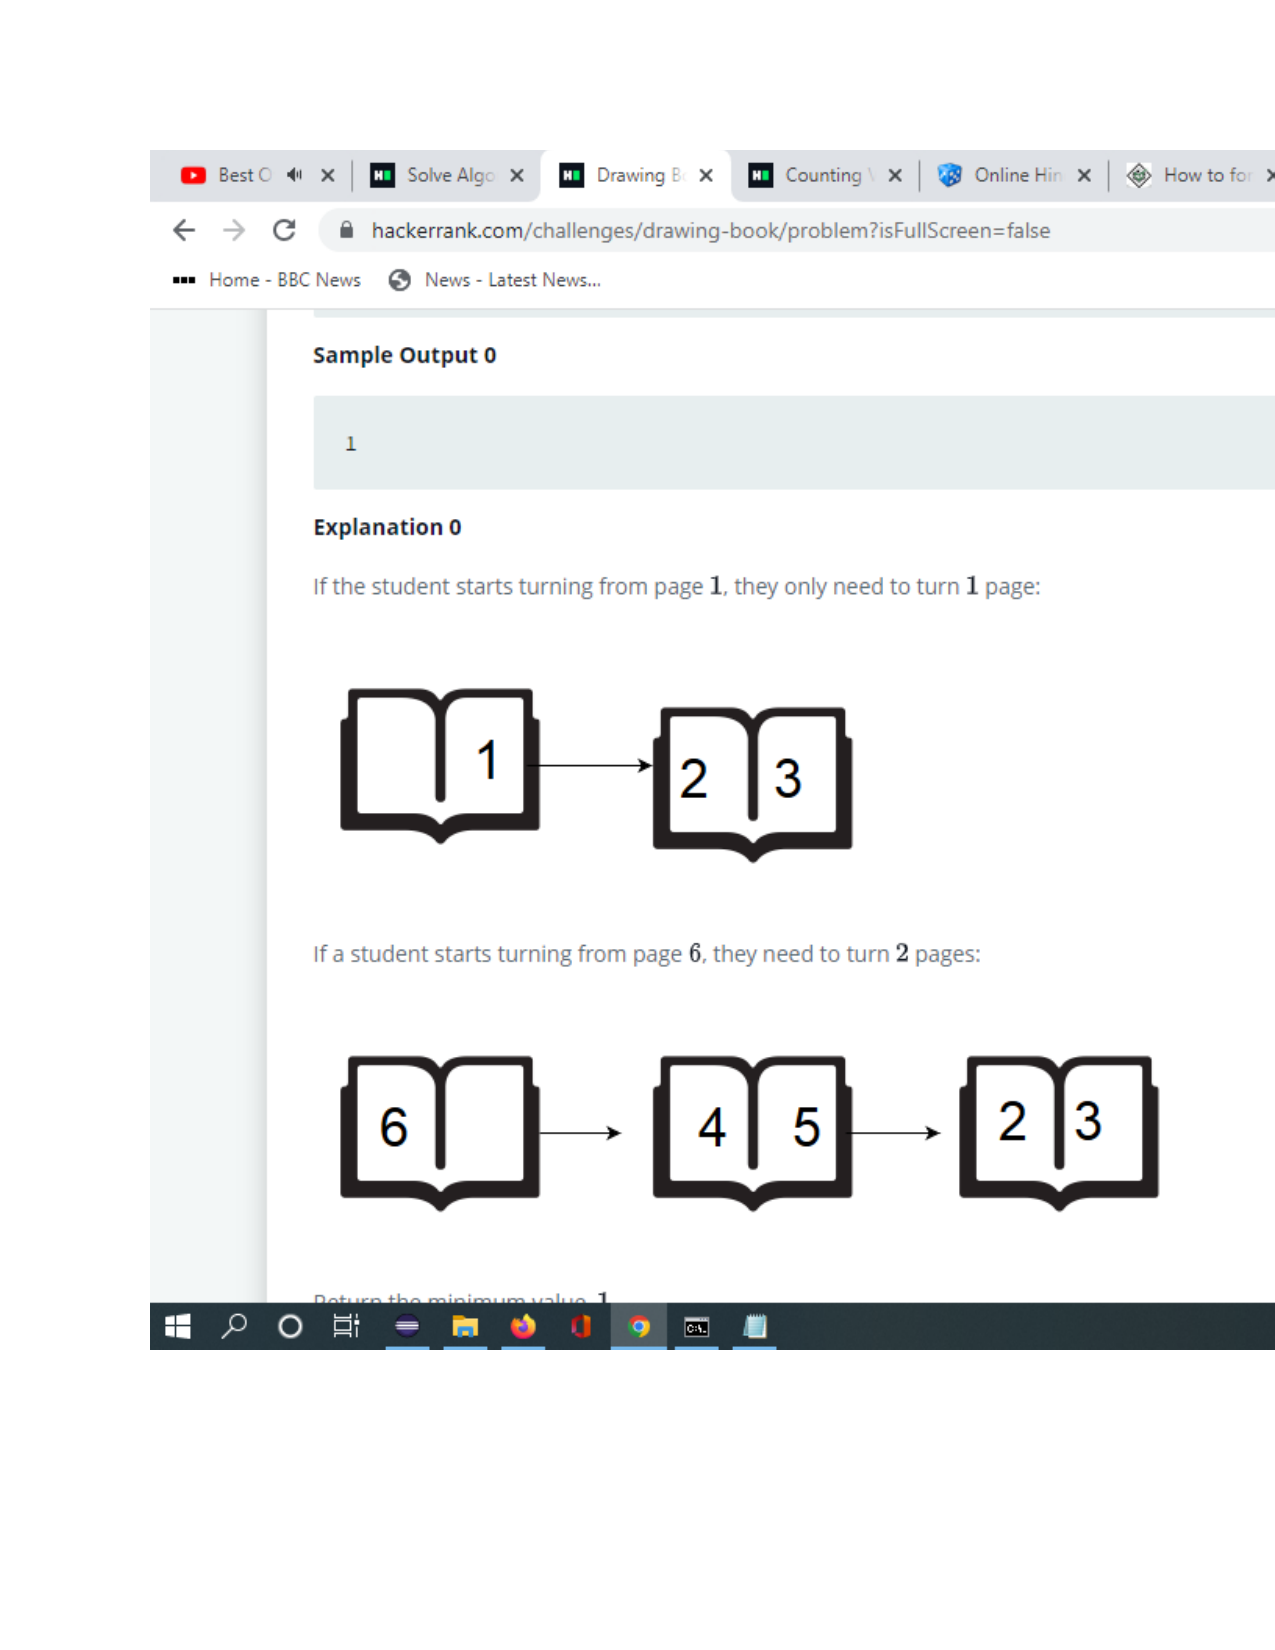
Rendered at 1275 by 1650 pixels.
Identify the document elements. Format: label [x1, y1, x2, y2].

picture [150, 150, 1275, 1350]
